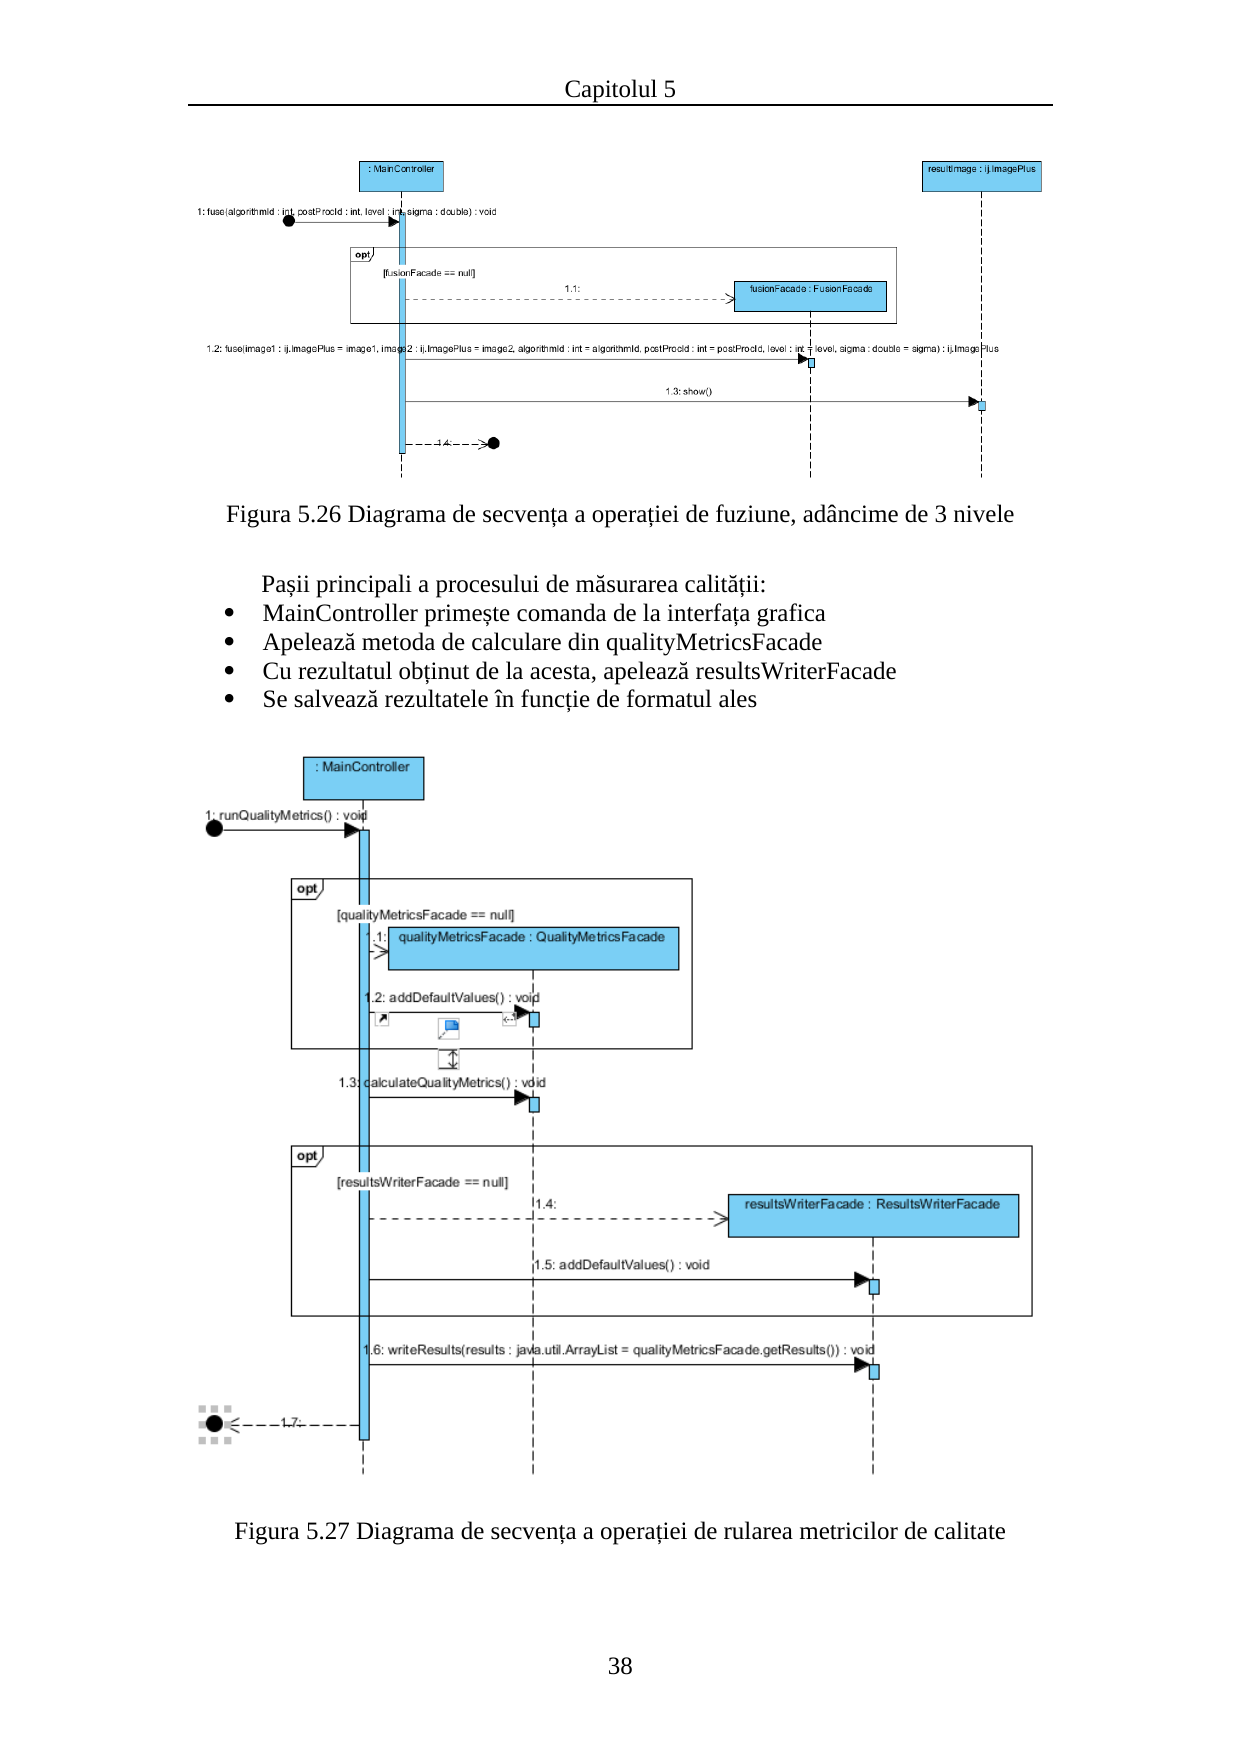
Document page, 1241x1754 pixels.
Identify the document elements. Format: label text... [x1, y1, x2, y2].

list Apelează metoda de calculare din qualityMetricsFacade [225, 627, 1053, 656]
list Cu rezultatul obținut de la acesta, apelează resultsWriterFacade [225, 656, 1053, 684]
picture [192, 150, 1048, 500]
text Pașii principali a procesului de măsurarea calității: [187, 569, 1053, 598]
picture [189, 742, 1051, 1516]
list Se salvează rezultatele în funcție de formatul ales [225, 684, 1053, 713]
list MainController primește comanda de la interfața grafica [225, 598, 1053, 627]
